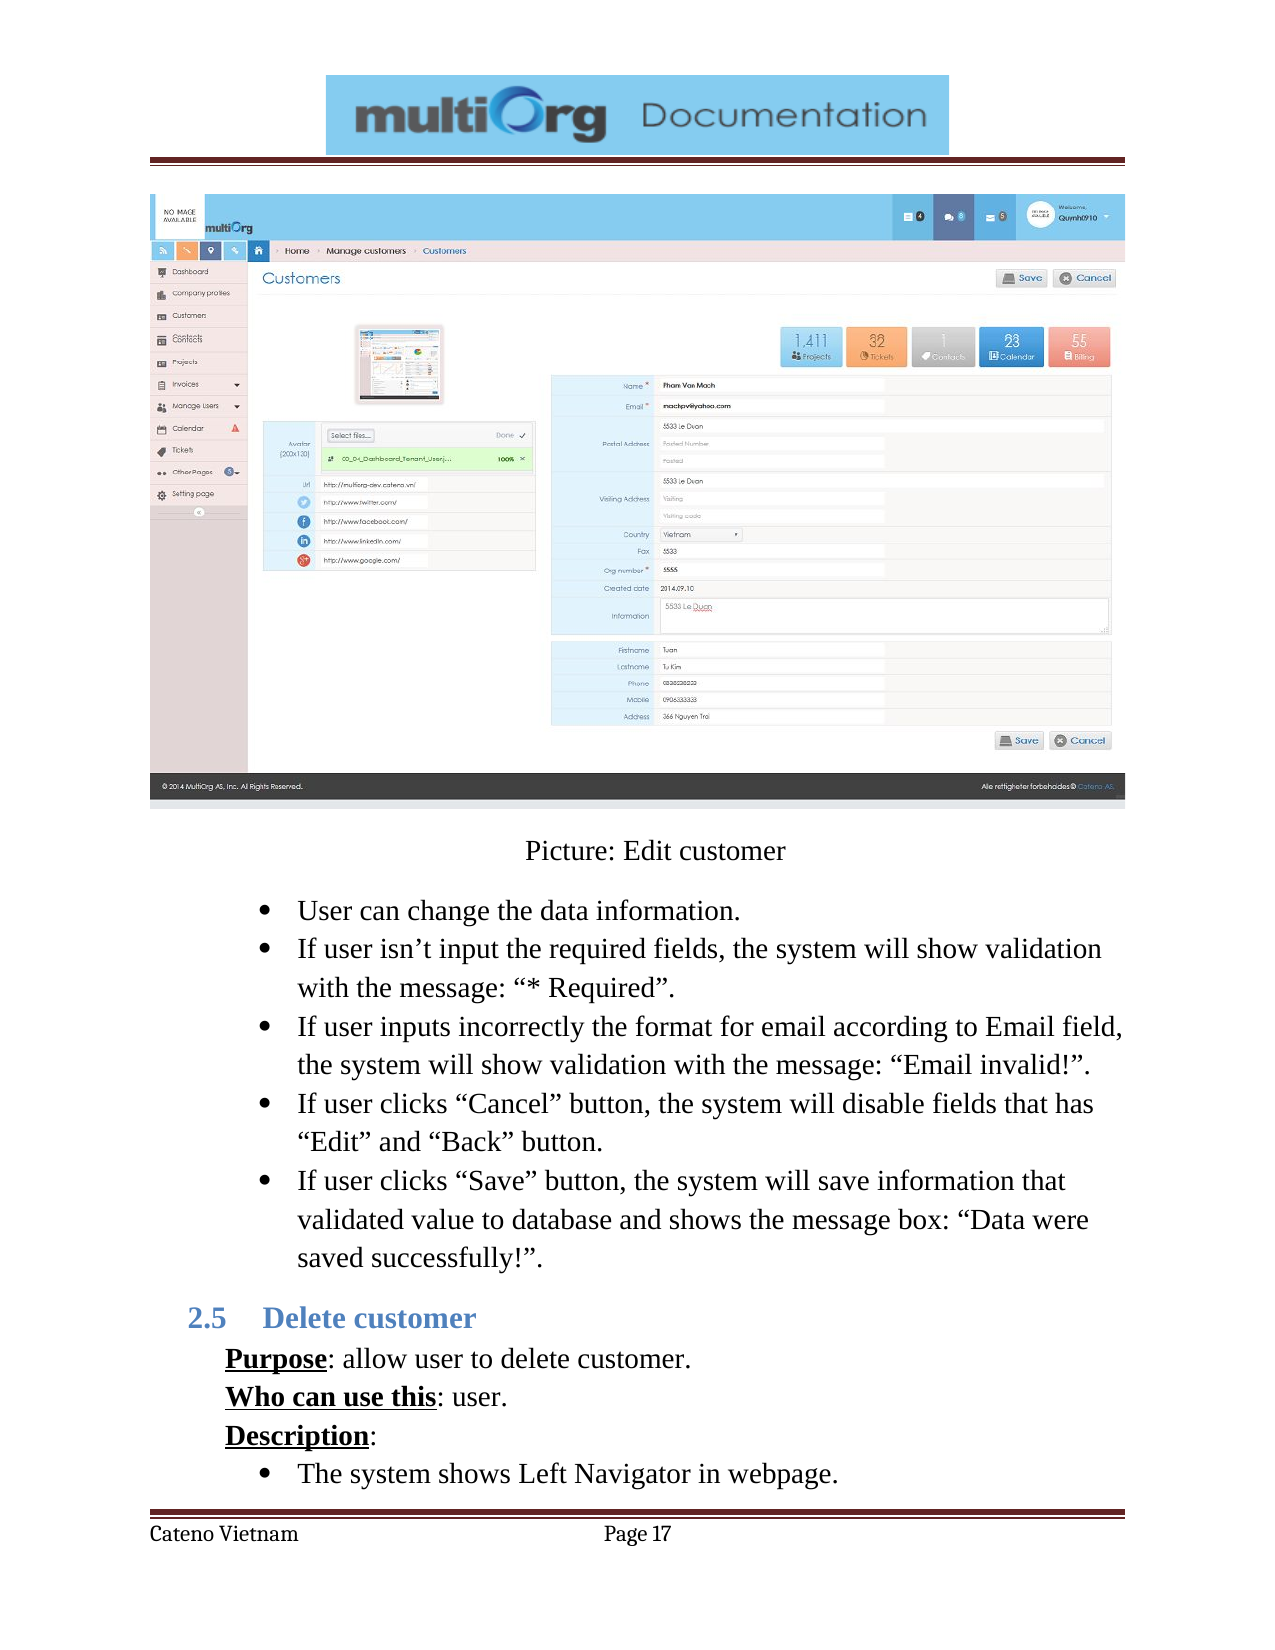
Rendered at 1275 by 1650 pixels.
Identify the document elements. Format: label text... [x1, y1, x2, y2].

list User can change the data information. [259, 893, 1125, 927]
list Description: [225, 1418, 1125, 1452]
text Picture: Edit customer [450, 833, 1125, 867]
list Purpose: allow user to delete customer. [225, 1341, 1125, 1374]
list If user inputs incorrectly the format for email according to Email field, the system will show validation with the message: “Email invalid!”. [259, 1009, 1125, 1081]
picture [150, 194, 1125, 809]
list Who can use this: user. [225, 1379, 1125, 1413]
list The system shows Left Navigator in webpage. [259, 1457, 1125, 1490]
subtitle Delete customer [187, 1300, 1125, 1336]
picture [325, 75, 950, 155]
list If user clicks “Cancel” button, the system will disable fields that has “Edit” and “Back” button. [259, 1086, 1125, 1158]
list If user isn’t input the required fields, the system will show validation with the message: “* Required”. [259, 932, 1125, 1004]
list If user clicks “Save” button, the system will save information that validated value to database and shows the message box: “Data were saved successfully!”. [259, 1163, 1125, 1274]
